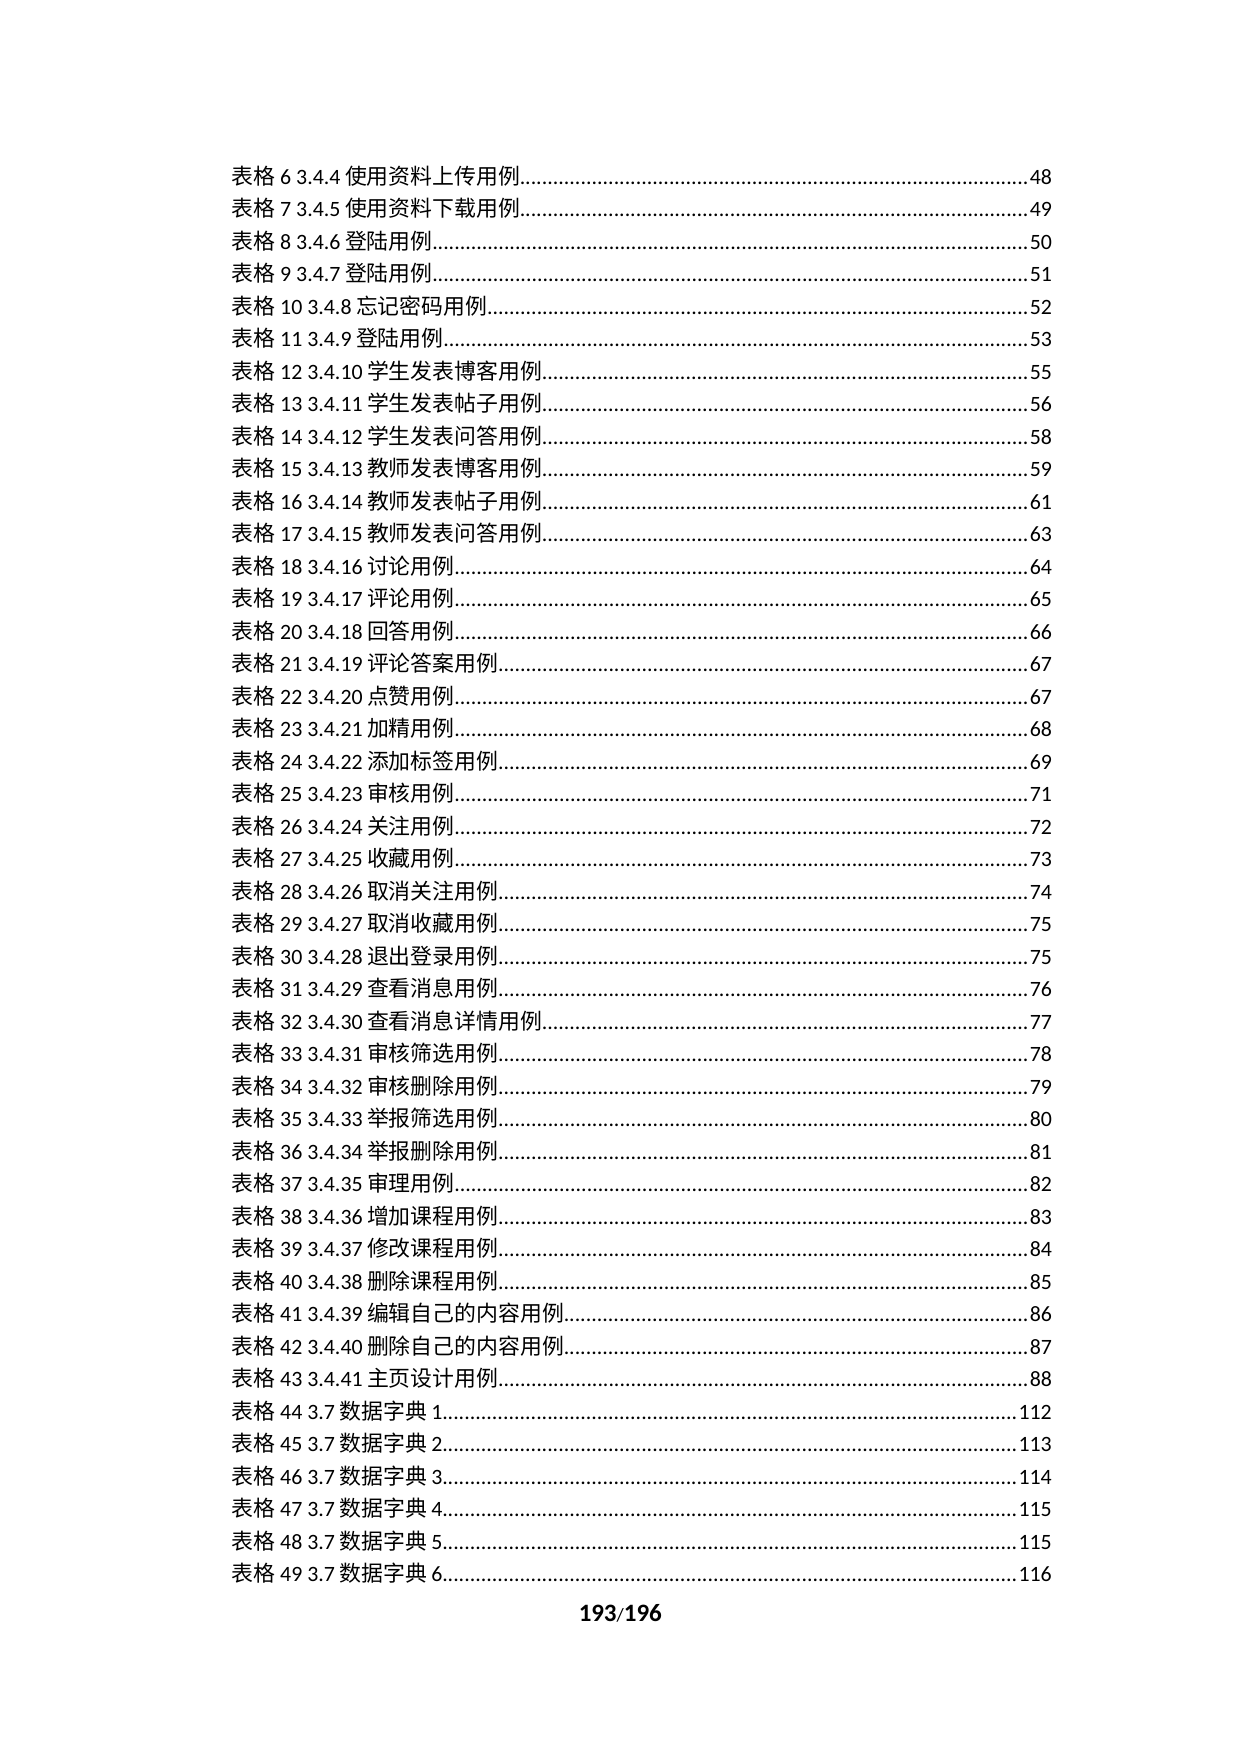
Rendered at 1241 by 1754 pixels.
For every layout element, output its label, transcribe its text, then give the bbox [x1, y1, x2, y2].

text 表格 37 3.4.35审理用例 82 [231, 1166, 1053, 1198]
text 表格 48 3.7数据字典5 115 [231, 1523, 1053, 1556]
text 表格 32 3.4.30查看消息详情用例 77 [231, 1003, 1053, 1036]
text 表格 10 3.4.8忘记密码用例 52 [231, 288, 1053, 321]
text 表格 14 3.4.12学生发表问答用例 58 [231, 418, 1053, 451]
text 表格 45 3.7数据字典2 113 [231, 1426, 1053, 1458]
text 表格 21 3.4.19评论答案用例 67 [231, 646, 1053, 678]
text 表格 47 3.7数据字典4 115 [231, 1491, 1053, 1523]
text 表格 9 3.4.7登陆用例 51 [231, 256, 1053, 288]
text 表格 11 3.4.9登陆用例 53 [231, 321, 1053, 353]
text 表格 39 3.4.37修改课程用例 84 [231, 1231, 1053, 1263]
text 表格 15 3.4.13教师发表博客用例 59 [231, 451, 1053, 483]
text 表格 12 3.4.10学生发表博客用例 55 [231, 353, 1053, 386]
text 表格 46 3.7数据字典3 114 [231, 1458, 1053, 1491]
text 表格 38 3.4.36增加课程用例 83 [231, 1198, 1053, 1231]
text 表格 49 3.7数据字典6 116 [231, 1556, 1053, 1588]
text 表格 18 3.4.16讨论用例 64 [231, 548, 1053, 581]
text 表格 19 3.4.17评论用例 65 [231, 581, 1053, 613]
text 表格 8 3.4.6登陆用例 50 [231, 223, 1053, 256]
text 表格 36 3.4.34举报删除用例 81 [231, 1133, 1053, 1166]
text 表格 25 3.4.23审核用例 71 [231, 776, 1053, 808]
text 表格 17 3.4.15教师发表问答用例 63 [231, 516, 1053, 548]
text 表格 26 3.4.24关注用例 72 [231, 808, 1053, 841]
text 表格 31 3.4.29查看消息用例 76 [231, 971, 1053, 1003]
text 表格 24 3.4.22添加标签用例 69 [231, 743, 1053, 776]
text 表格 16 3.4.14教师发表帖子用例 61 [231, 483, 1053, 516]
text 表格 42 3.4.40删除自己的内容用例 87 [231, 1328, 1053, 1361]
text 表格 44 3.7数据字典1 112 [231, 1393, 1053, 1426]
text 表格 28 3.4.26取消关注用例 74 [231, 873, 1053, 906]
text 表格 41 3.4.39编辑自己的内容用例 86 [231, 1296, 1053, 1328]
text 表格 35 3.4.33举报筛选用例 80 [231, 1101, 1053, 1133]
text 表格 30 3.4.28退出登录用例 75 [231, 938, 1053, 971]
text 表格 40 3.4.38删除课程用例 85 [231, 1263, 1053, 1296]
text 表格 43 3.4.41主页设计用例 88 [231, 1361, 1053, 1393]
text 表格 33 3.4.31审核筛选用例 78 [231, 1036, 1053, 1068]
text 表格 34 3.4.32审核删除用例 79 [231, 1068, 1053, 1101]
text 表格 7 3.4.5使用资料下载用例 49 [231, 191, 1053, 223]
text 表格 23 3.4.21加精用例 68 [231, 711, 1053, 743]
text 表格 20 3.4.18回答用例 66 [231, 613, 1053, 646]
text 表格 29 3.4.27取消收藏用例 75 [231, 906, 1053, 938]
text 表格 13 3.4.11学生发表帖子用例 56 [231, 386, 1053, 418]
text 表格 27 3.4.25收藏用例 73 [231, 841, 1053, 873]
text 表格 6 3.4.4使用资料上传用例 48 [231, 158, 1053, 191]
text 表格 22 3.4.20点赞用例 67 [231, 678, 1053, 711]
